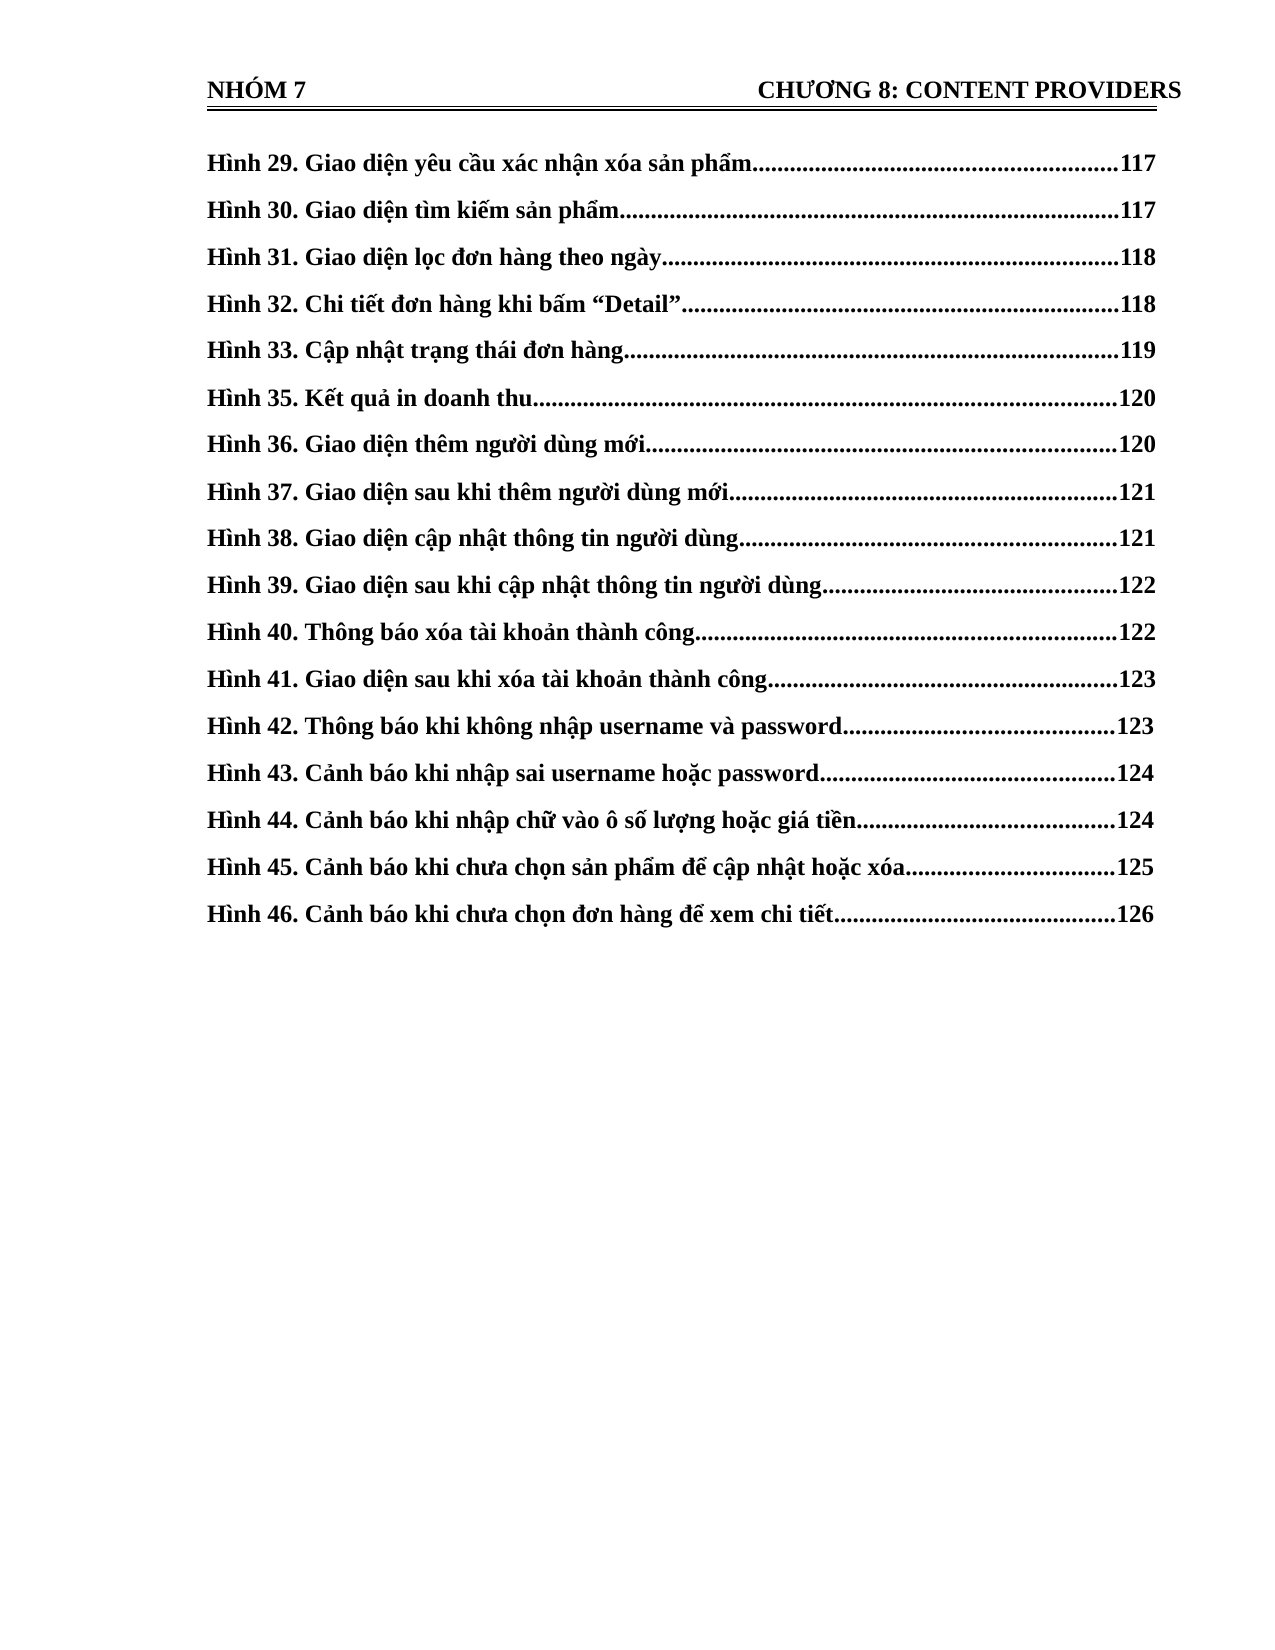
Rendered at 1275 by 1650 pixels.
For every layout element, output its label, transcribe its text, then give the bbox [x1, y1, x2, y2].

text Hình 33. Cập nhật trạng thái đơn hàng 119 [207, 336, 1157, 364]
text Hình 37. Giao diện sau khi thêm người dùng mới 121 [207, 477, 1157, 505]
text Hình 43. Cảnh báo khi nhập sai username hoặc password 124 [207, 758, 1157, 787]
text Hình 41. Giao diện sau khi xóa tài khoản thành công 123 [207, 664, 1157, 693]
text Hình 29. Giao diện yêu cầu xác nhận xóa sản phẩm 117 [207, 148, 1157, 176]
text Hình 46. Cảnh báo khi chưa chọn đơn hàng để xem chi tiết 126 [207, 899, 1157, 928]
text Hình 45. Cảnh báo khi chưa chọn sản phẩm để cập nhật hoặc xóa 125 [207, 852, 1157, 881]
text Hình 36. Giao diện thêm người dùng mới 120 [207, 429, 1157, 458]
text Hình 30. Giao diện tìm kiếm sản phẩm 117 [207, 195, 1157, 223]
text Hình 44. Cảnh báo khi nhập chữ vào ô số lượng hoặc giá tiền 124 [207, 805, 1157, 834]
text Hình 42. Thông báo khi không nhập username và password 123 [207, 711, 1157, 740]
text Hình 31. Giao diện lọc đơn hàng theo ngày 118 [207, 242, 1157, 270]
text Hình 35. Kết quả in doanh thu 120 [207, 383, 1157, 411]
text Hình 32. Chi tiết đơn hàng khi bấm “Detail” 118 [207, 289, 1157, 317]
text Hình 38. Giao diện cập nhật thông tin người dùng 121 [207, 523, 1157, 552]
text Hình 40. Thông báo xóa tài khoản thành công 122 [207, 617, 1157, 646]
text Hình 39. Giao diện sau khi cập nhật thông tin người dùng 122 [207, 571, 1157, 599]
